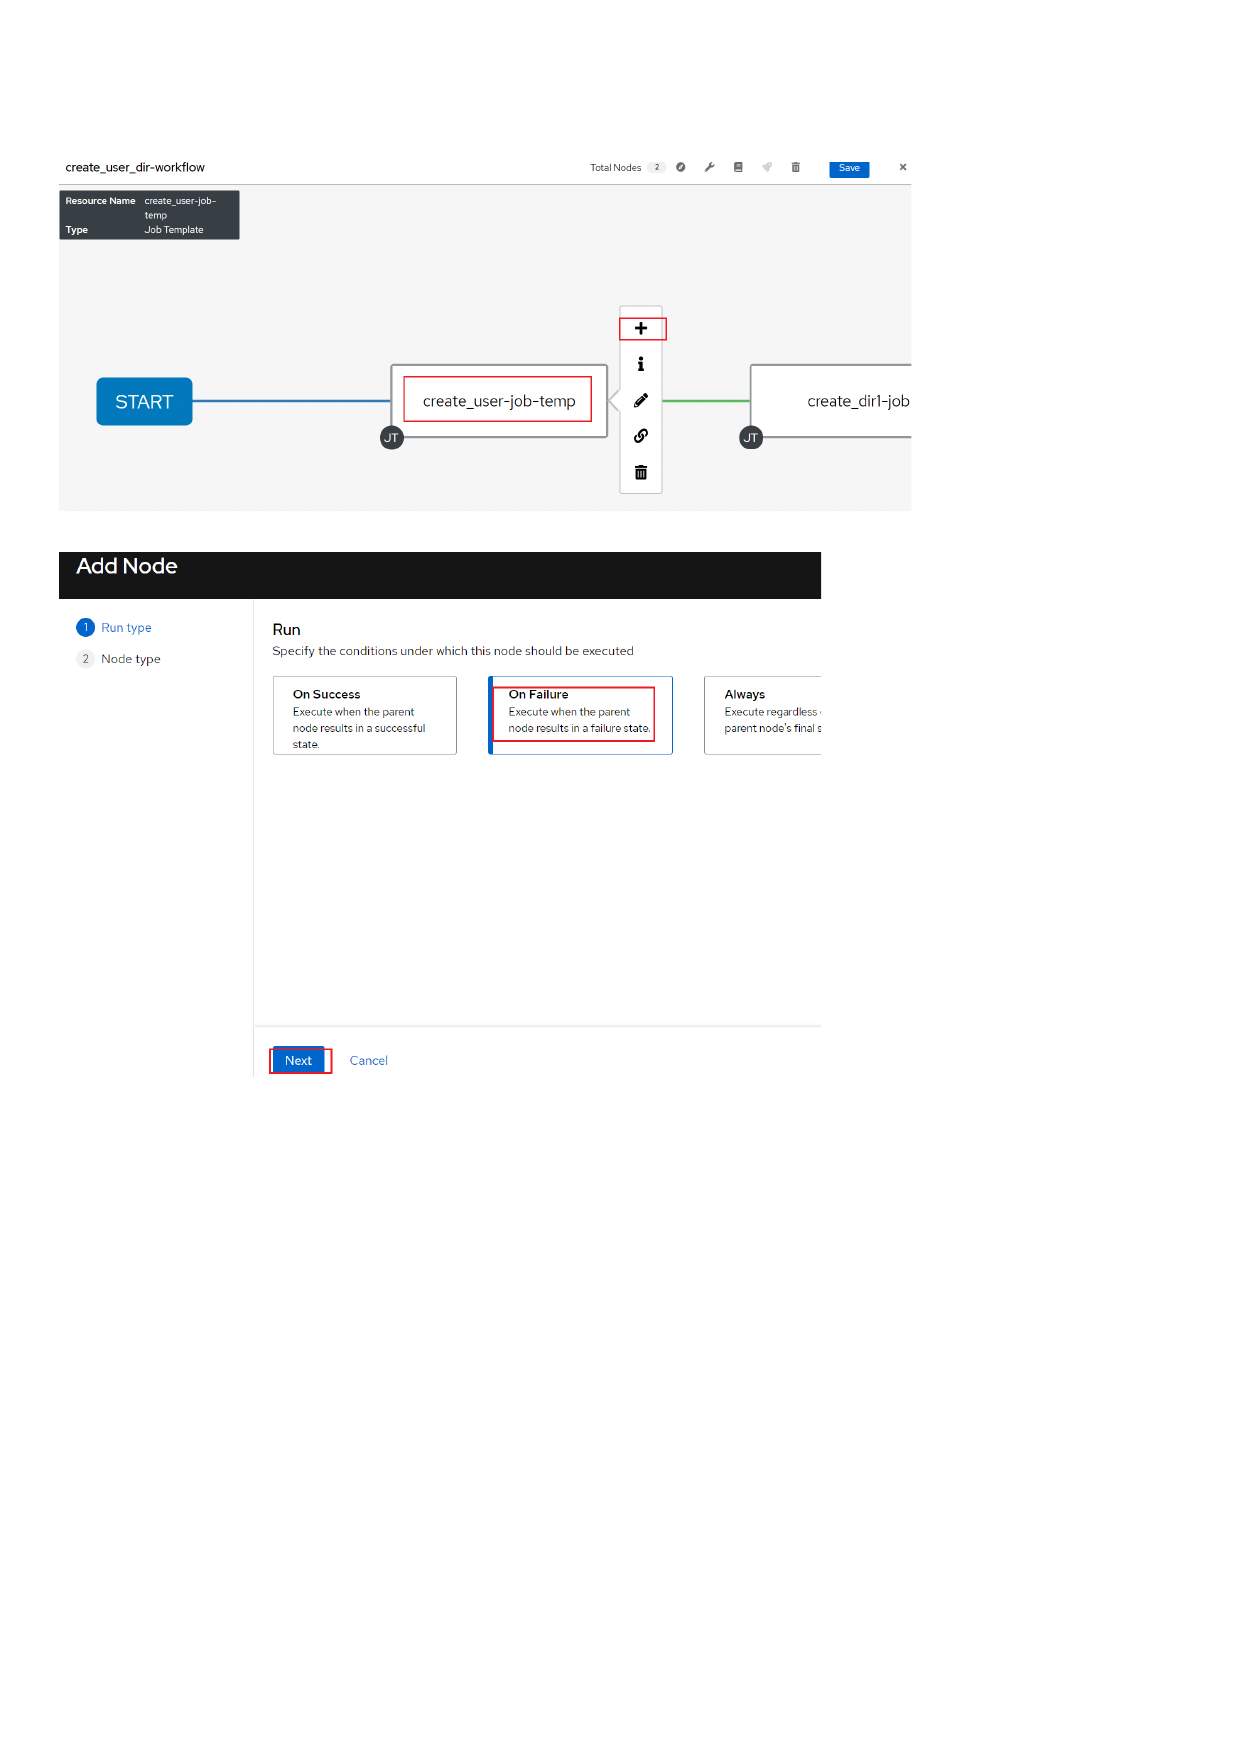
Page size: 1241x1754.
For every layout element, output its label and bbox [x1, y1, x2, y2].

picture [59, 162, 912, 511]
picture [59, 552, 822, 1077]
